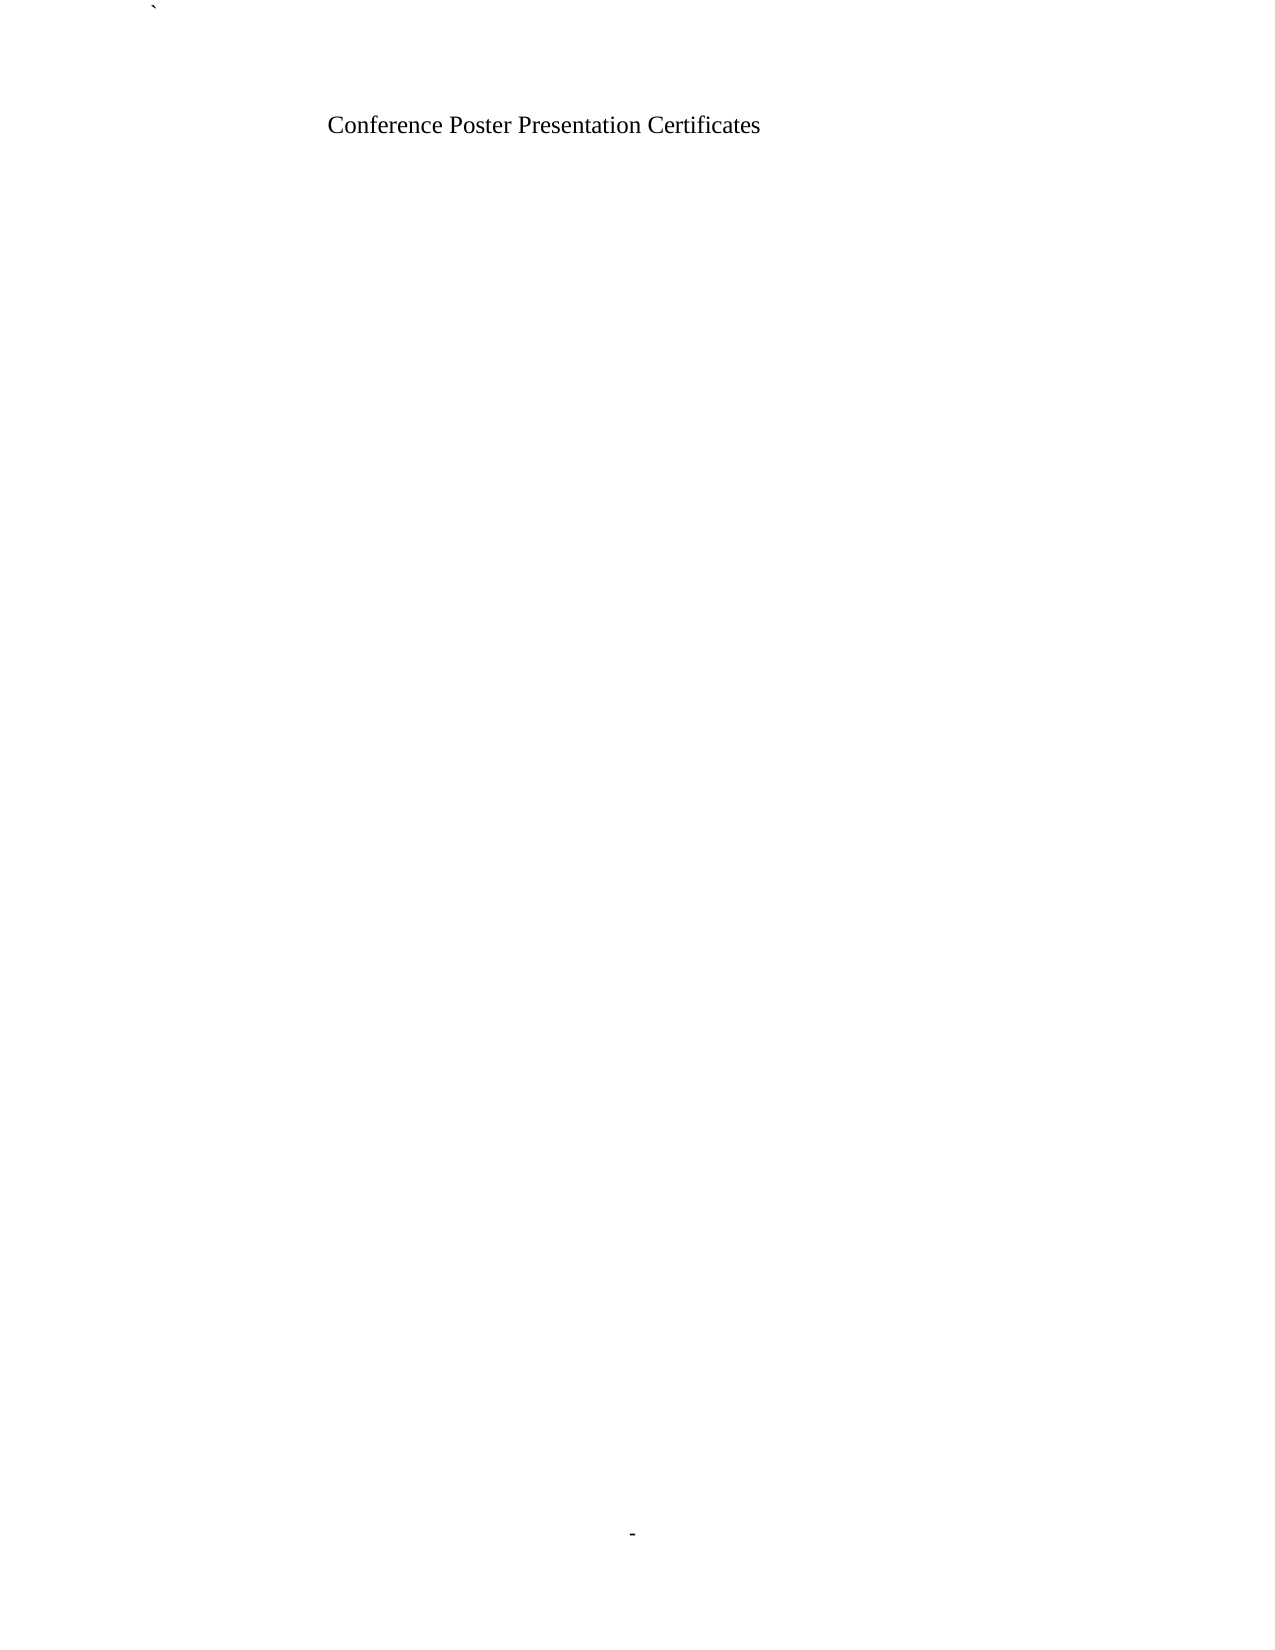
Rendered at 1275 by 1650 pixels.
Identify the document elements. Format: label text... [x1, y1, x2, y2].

text Conference Poster Presentation Certificates [327, 110, 1200, 139]
